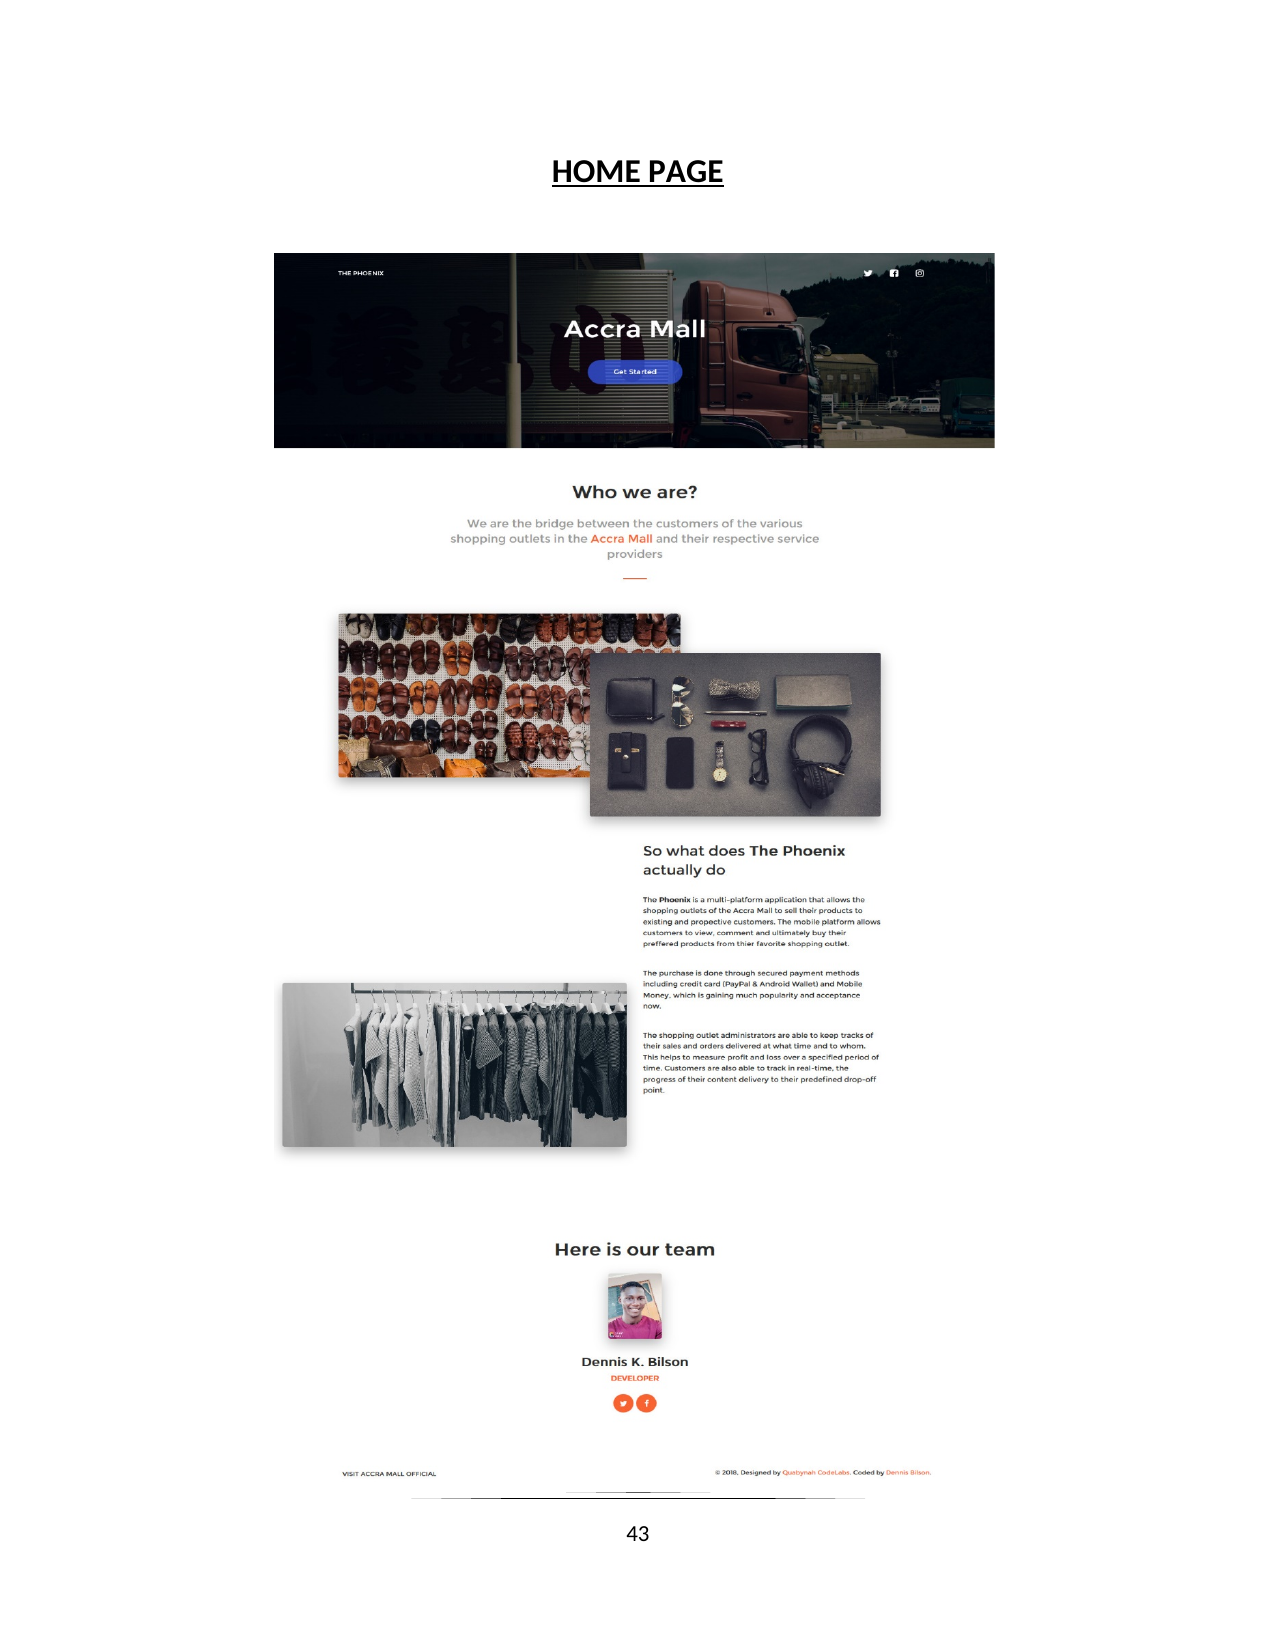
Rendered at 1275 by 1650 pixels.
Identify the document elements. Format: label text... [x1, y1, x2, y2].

text HOME PAGE [150, 150, 1125, 191]
picture [274, 253, 995, 1490]
